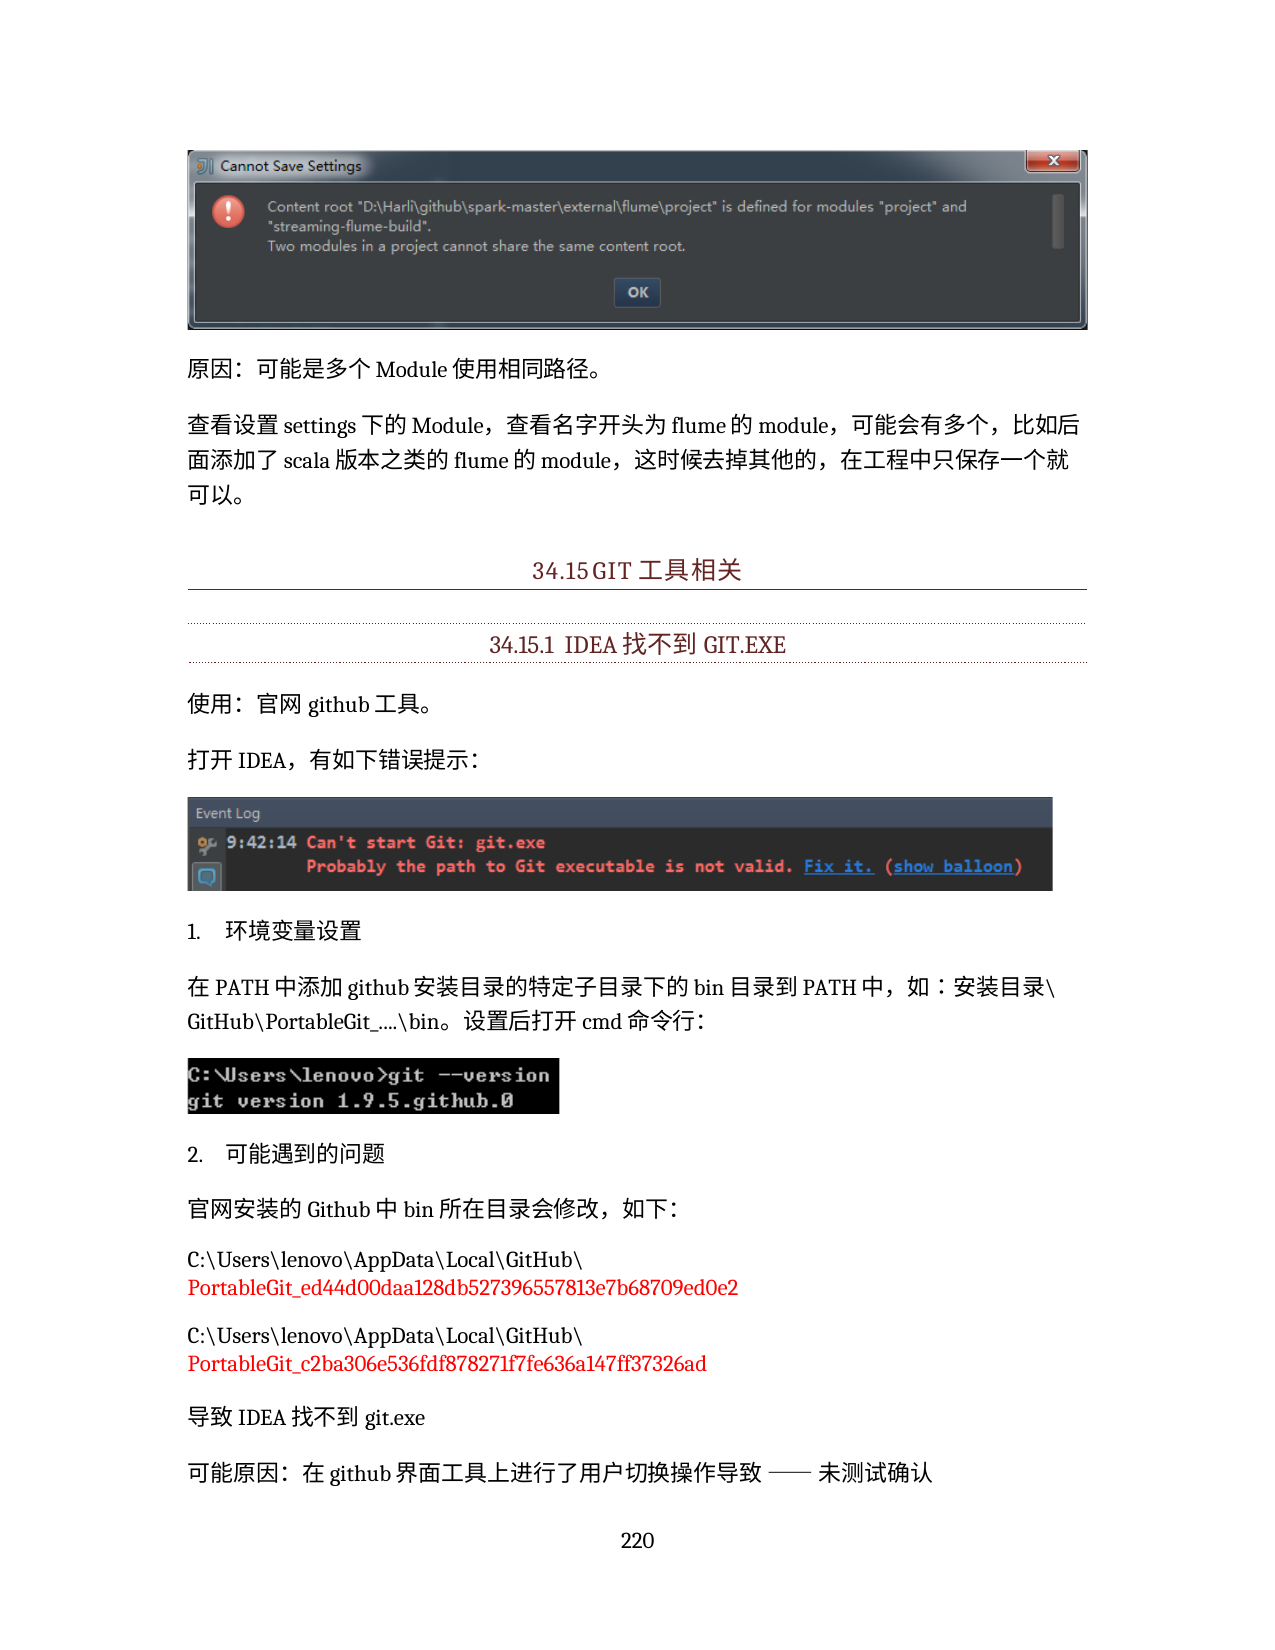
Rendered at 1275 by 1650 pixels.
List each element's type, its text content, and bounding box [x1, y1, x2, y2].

text C:\Users\lenovo\AppData\Local\GitHub\PortableGit_c2ba306e536fdf878271f7fe636a147ff37326ad [187, 1323, 1087, 1377]
text 使用：官网 github 工具。 [187, 686, 1087, 719]
text 官网安装的 Github中 bin 所在目录会修改，如下： [187, 1191, 1087, 1224]
list 可能遇到的问题 [187, 1136, 1087, 1169]
list 环境变量设置 [187, 913, 1087, 946]
text 可能原因：在github界面工具上进行了用户切换操作导致 —— 未测试确认 [187, 1454, 1087, 1488]
text 打开IDEA，有如下错误提示： [187, 742, 1087, 775]
text 查看设置settings下的Module，查看名字开头为flume的module，可能会有多个，比如后面添加了scala版本之类的flume的module，这时候去掉其他的，在工程中只保存一个就可以。 [187, 407, 1087, 510]
picture [187, 150, 1088, 330]
picture [187, 1058, 560, 1114]
subtitle Git工具相关 [187, 553, 1087, 590]
text C:\Users\lenovo\AppData\Local\GitHub\PortableGit_ed44d00daa128db527396557813e7b68709ed0e2 [187, 1247, 1087, 1301]
text 原因：可能是多个Module使用相同路径。 [187, 351, 1087, 384]
text 在PATH中添加github安装目录的特定子目录下的bin目录到PATH中，如：安装目录\GitHub\PortableGit_....\bin。设置后打开cmd命令行： [187, 968, 1087, 1036]
picture [187, 797, 1053, 891]
text 导致IDEA找不到 git.exe [187, 1399, 1087, 1432]
subtitle IDEA找不到 git.exe [187, 623, 1087, 663]
